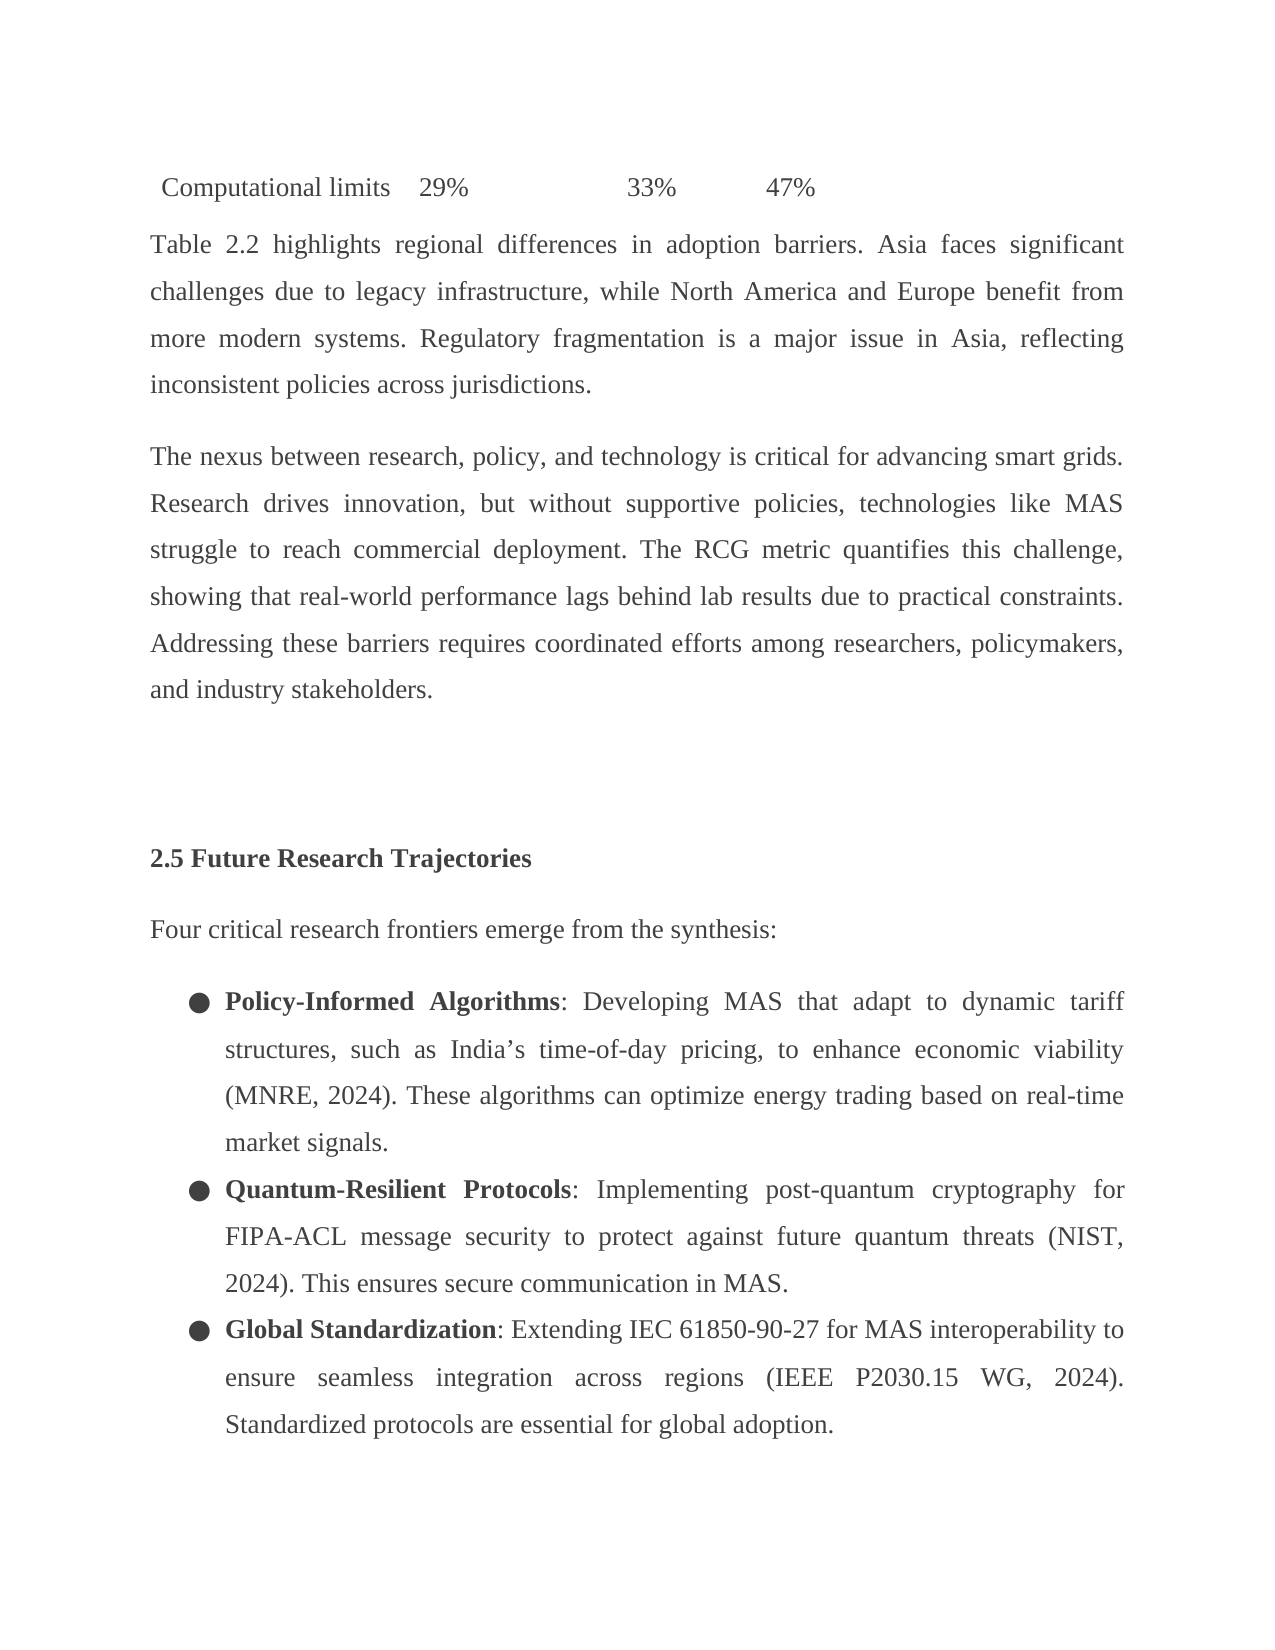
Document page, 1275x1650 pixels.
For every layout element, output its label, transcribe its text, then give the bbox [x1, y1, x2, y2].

table_cell 47% [755, 150, 895, 204]
text The nexus between research, policy, and technology is critical for advancing smart grids. Research drives innovation, but without supportive policies, technologies like MAS struggle to reach commercial deployment. The RCG metric quantifies this challenge, showing that real-world performance lags behind lab results due to practical constraints. Addressing these barriers requires coordinated efforts among researchers, policymakers, and industry stakeholders. [150, 440, 1125, 705]
table_cell Computational limits [150, 150, 408, 204]
subtitle 2.5 Future Research Trajectories [150, 842, 1125, 873]
text Four critical research frontiers emerge from the synthesis: [150, 914, 1125, 945]
list Quantum-Resilient Protocols: Implementing post-quantum cryptography for FIPA-ACL message security to protect against future quantum threats (NIST, 2024). This ensures secure communication in MAS. [187, 1173, 1125, 1298]
text Table 2.2 highlights regional differences in adoption barriers. Asia faces significant challenges due to legacy infrastructure, while North America and Europe benefit from more modern systems. Regulatory fragmentation is a major issue in Asia, reflecting inconsistent policies across jurisdictions. [150, 229, 1125, 400]
list Global Standardization: Extending IEC 61850-90-27 for MAS interoperability to ensure seamless integration across regions (IEEE P2030.15 WG, 2024). Standardized protocols are essential for global adoption. [187, 1314, 1125, 1439]
list Policy-Informed Algorithms: Developing MAS that adapt to dynamic tariff structures, such as India’s time-of-day pricing, to enhance economic viability (MNRE, 2024). These algorithms can optimize energy trading based on real-time market signals. [187, 985, 1125, 1157]
table_cell 29% [408, 150, 616, 204]
table_cell 33% [616, 150, 754, 204]
